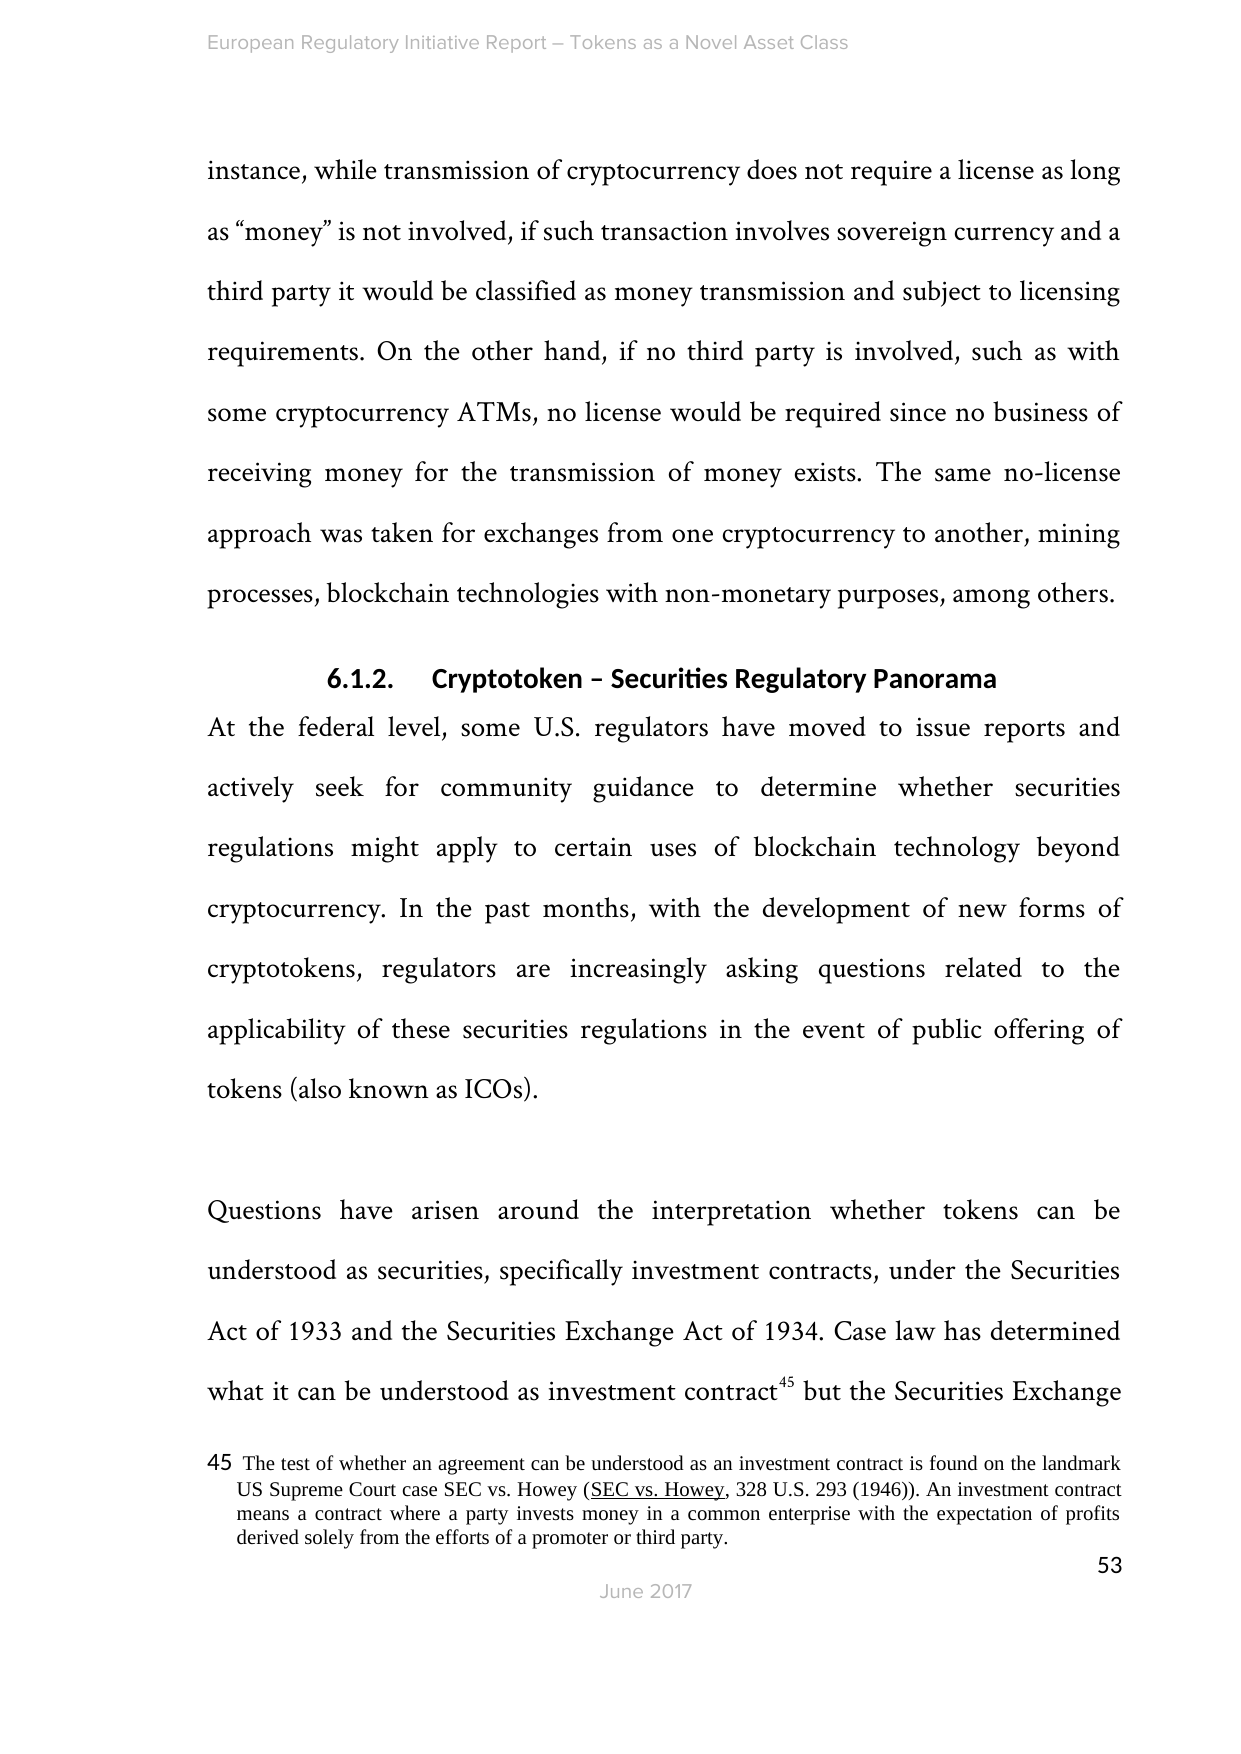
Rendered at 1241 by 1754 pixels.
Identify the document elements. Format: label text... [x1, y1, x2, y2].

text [207, 1187, 1122, 1409]
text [207, 148, 1122, 611]
subtitle Cryptotoken – Securities Regulatory Panorama [394, 660, 1122, 696]
text At the federal level, some U.S. regulators have moved to issue reports and actively seek for community guidance to determine whether securities regulations might apply to certain uses of blockchain technology beyond cryptocurrency. In the past months, with the development of new forms of cryptotokens, regulators are increasingly asking questions related to the applicability of these securities regulations in the event of public offering of tokens (also known as ICOs). [207, 704, 1122, 1107]
